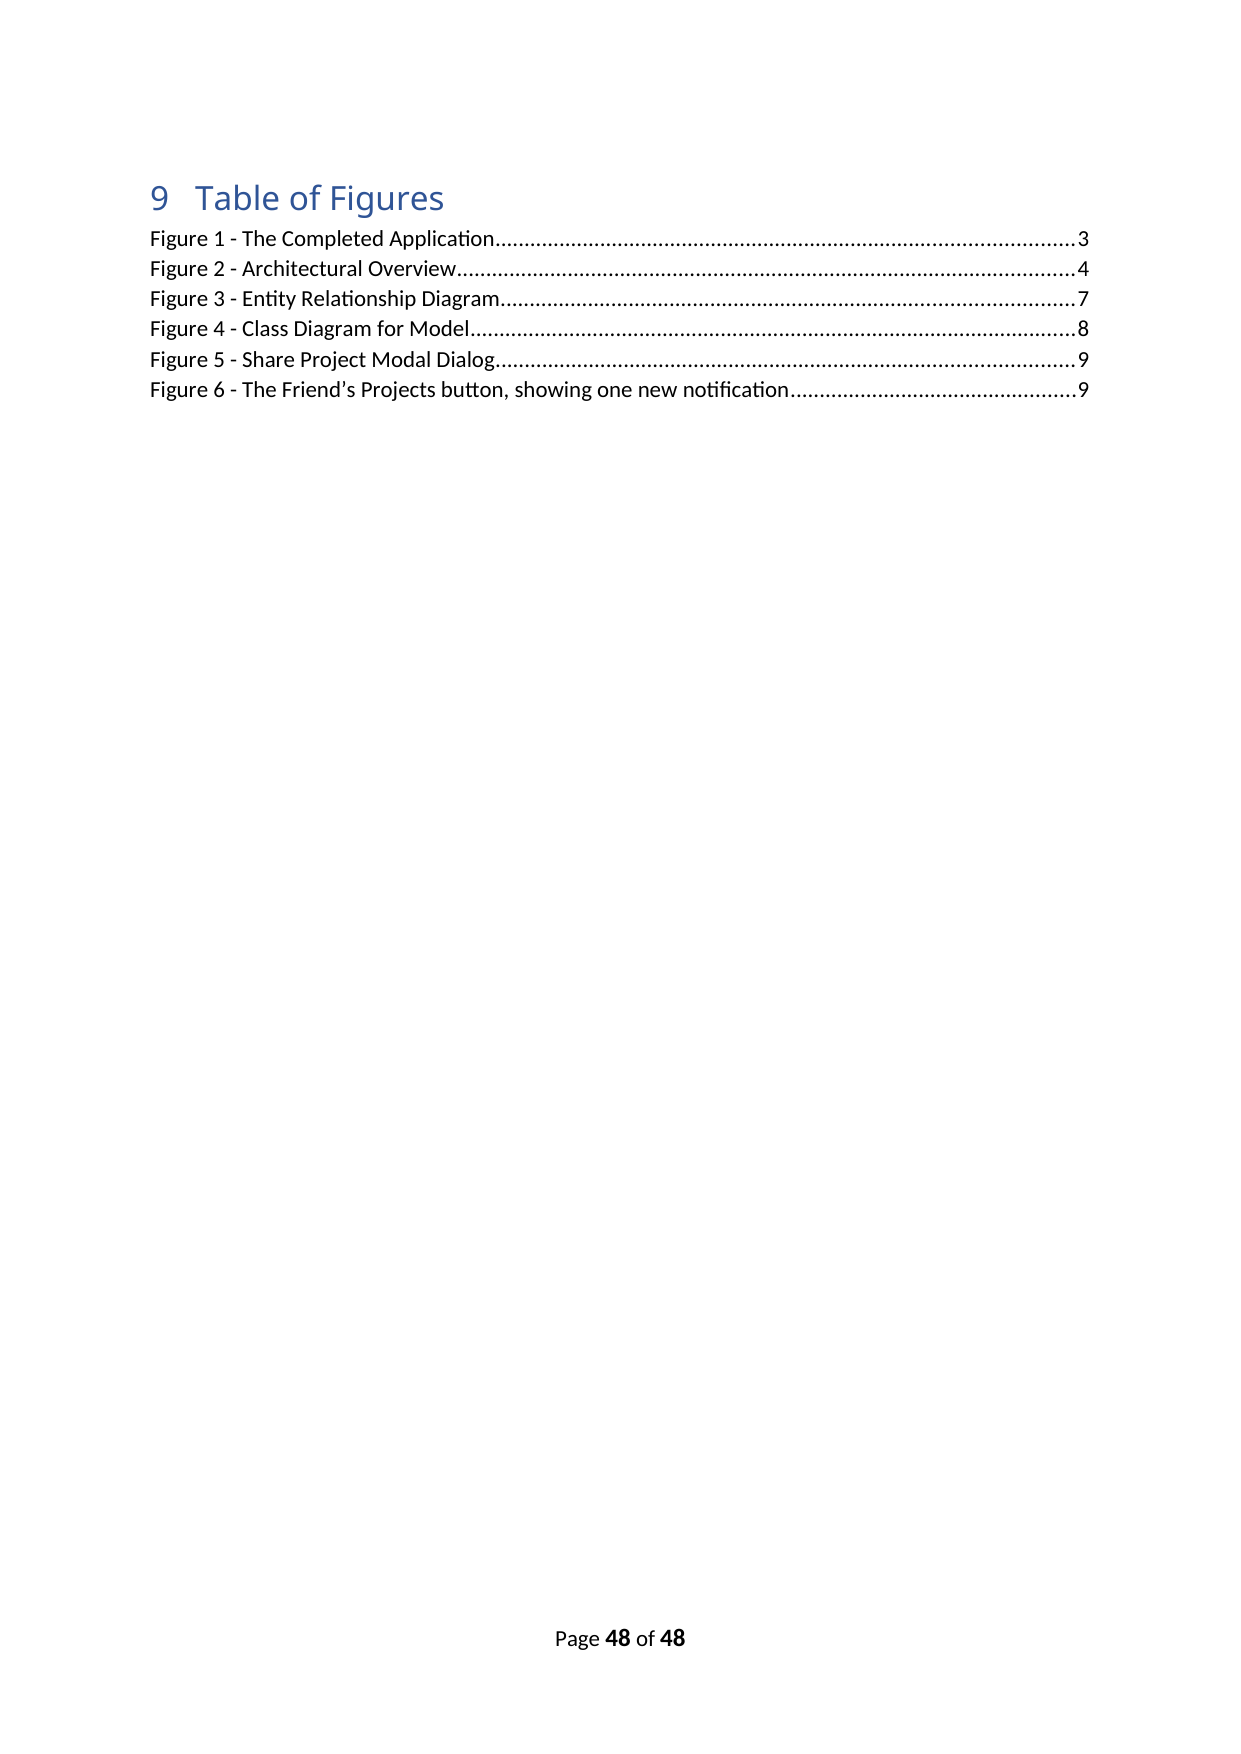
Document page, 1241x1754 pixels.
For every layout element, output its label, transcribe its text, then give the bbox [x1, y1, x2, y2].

text Figure 3 - Entity Relationship Diagram 7 [150, 284, 1090, 312]
subtitle Table of Figures [150, 175, 1090, 220]
text Figure 6 - The Friend’s Projects button, showing one new notification 9 [150, 375, 1090, 403]
text Figure 5 - Share Project Modal Dialog 9 [150, 345, 1090, 373]
text Figure 2 - Architectural Overview 4 [150, 254, 1090, 282]
text Figure 1 - The Completed Application 3 [150, 224, 1090, 252]
text Figure 4 - Class Diagram for Model 8 [150, 314, 1090, 343]
